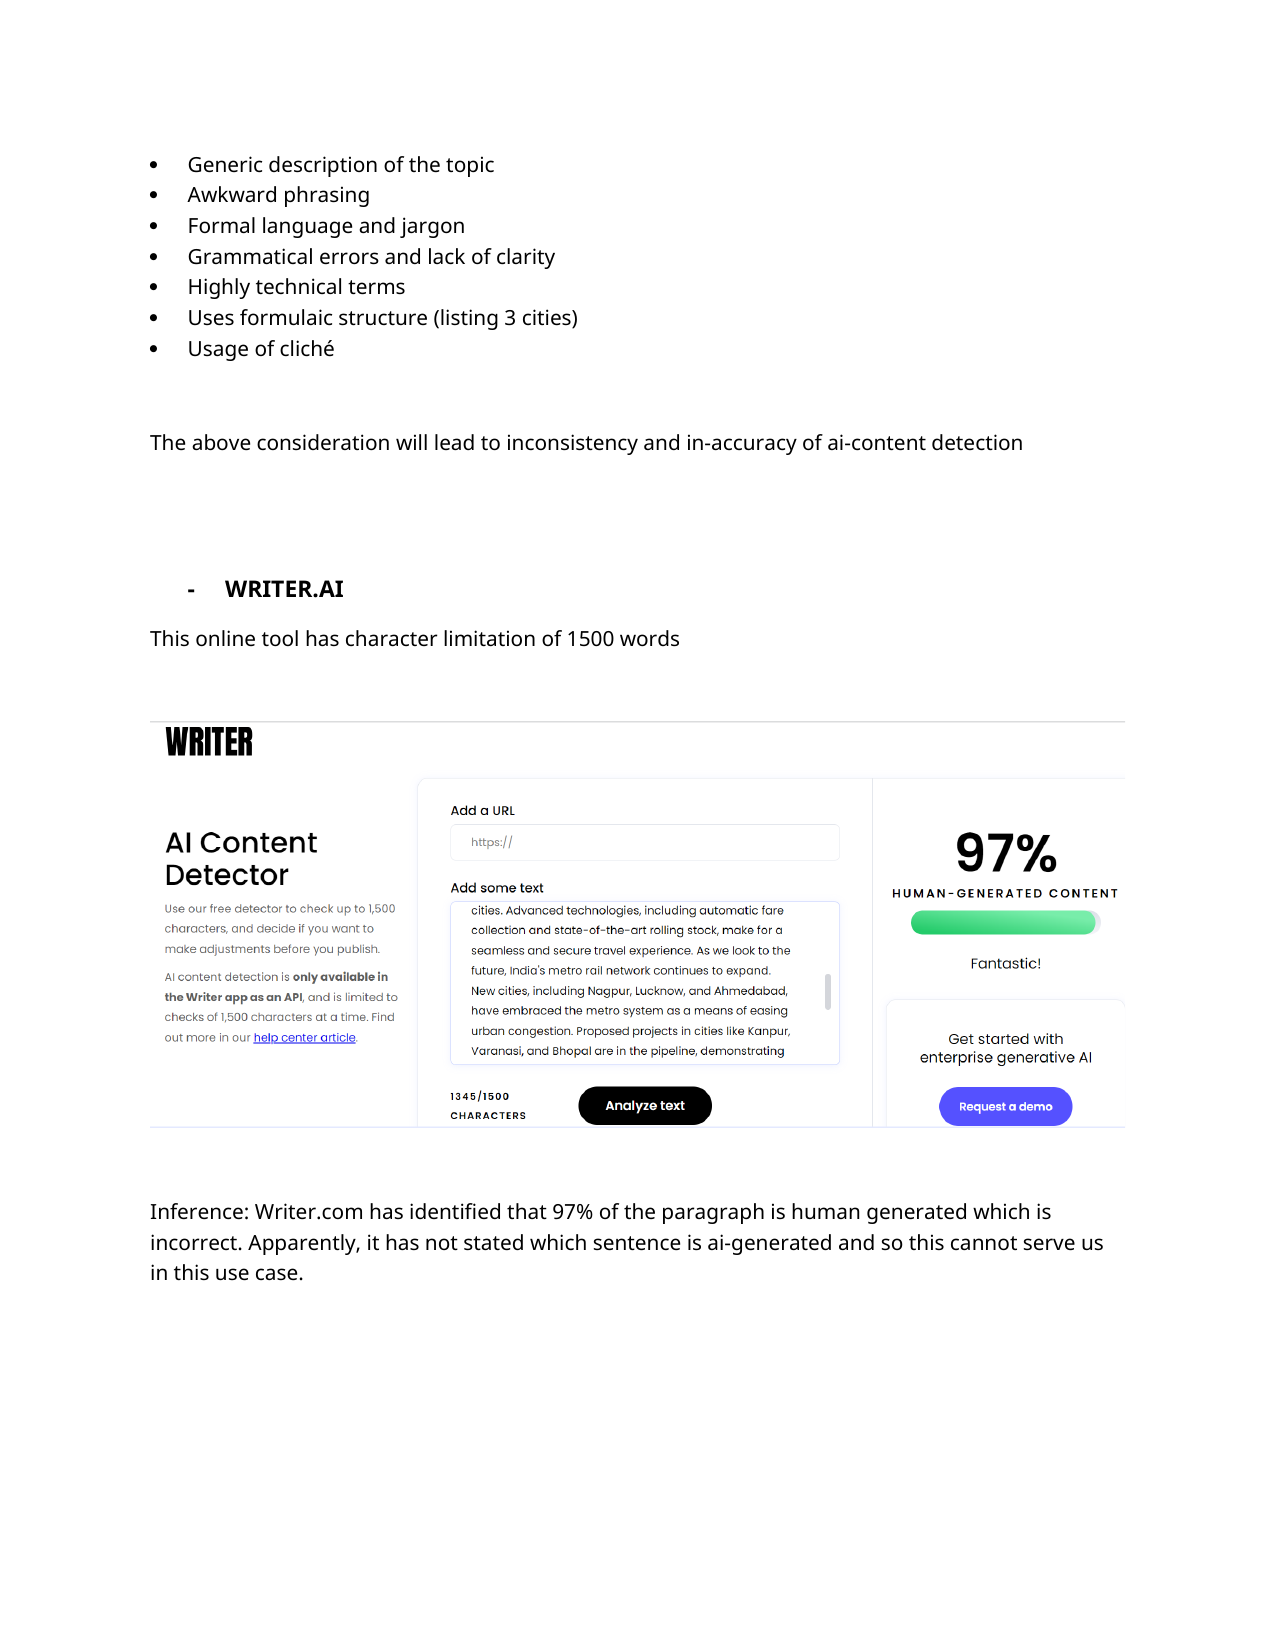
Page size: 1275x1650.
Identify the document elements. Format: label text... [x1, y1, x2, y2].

list Grammatical errors and lack of clarity [150, 242, 1125, 270]
list Awkward phrasing [150, 181, 1125, 209]
list Usage of cliché [150, 334, 1125, 362]
picture [150, 721, 1125, 1128]
text Inference: Writer.com has identified that 97% of the paragraph is human generated which is incorrect. Apparently, it has not stated which sentence is ai-generated and so this cannot serve us in this use case. [150, 1197, 1125, 1287]
list Uses formulaic structure (listing 3 cities) [150, 303, 1125, 332]
text The above consideration will lead to inconsistency and in-accuracy of ai-content detection [150, 428, 1125, 457]
list WRITER.AI [187, 573, 1125, 604]
text This online tool has character limitation of 1500 words [150, 624, 1125, 652]
list Generic description of the topic [150, 150, 1125, 178]
list Formal language and jargon [150, 211, 1125, 240]
list Highly technical terms [150, 272, 1125, 301]
